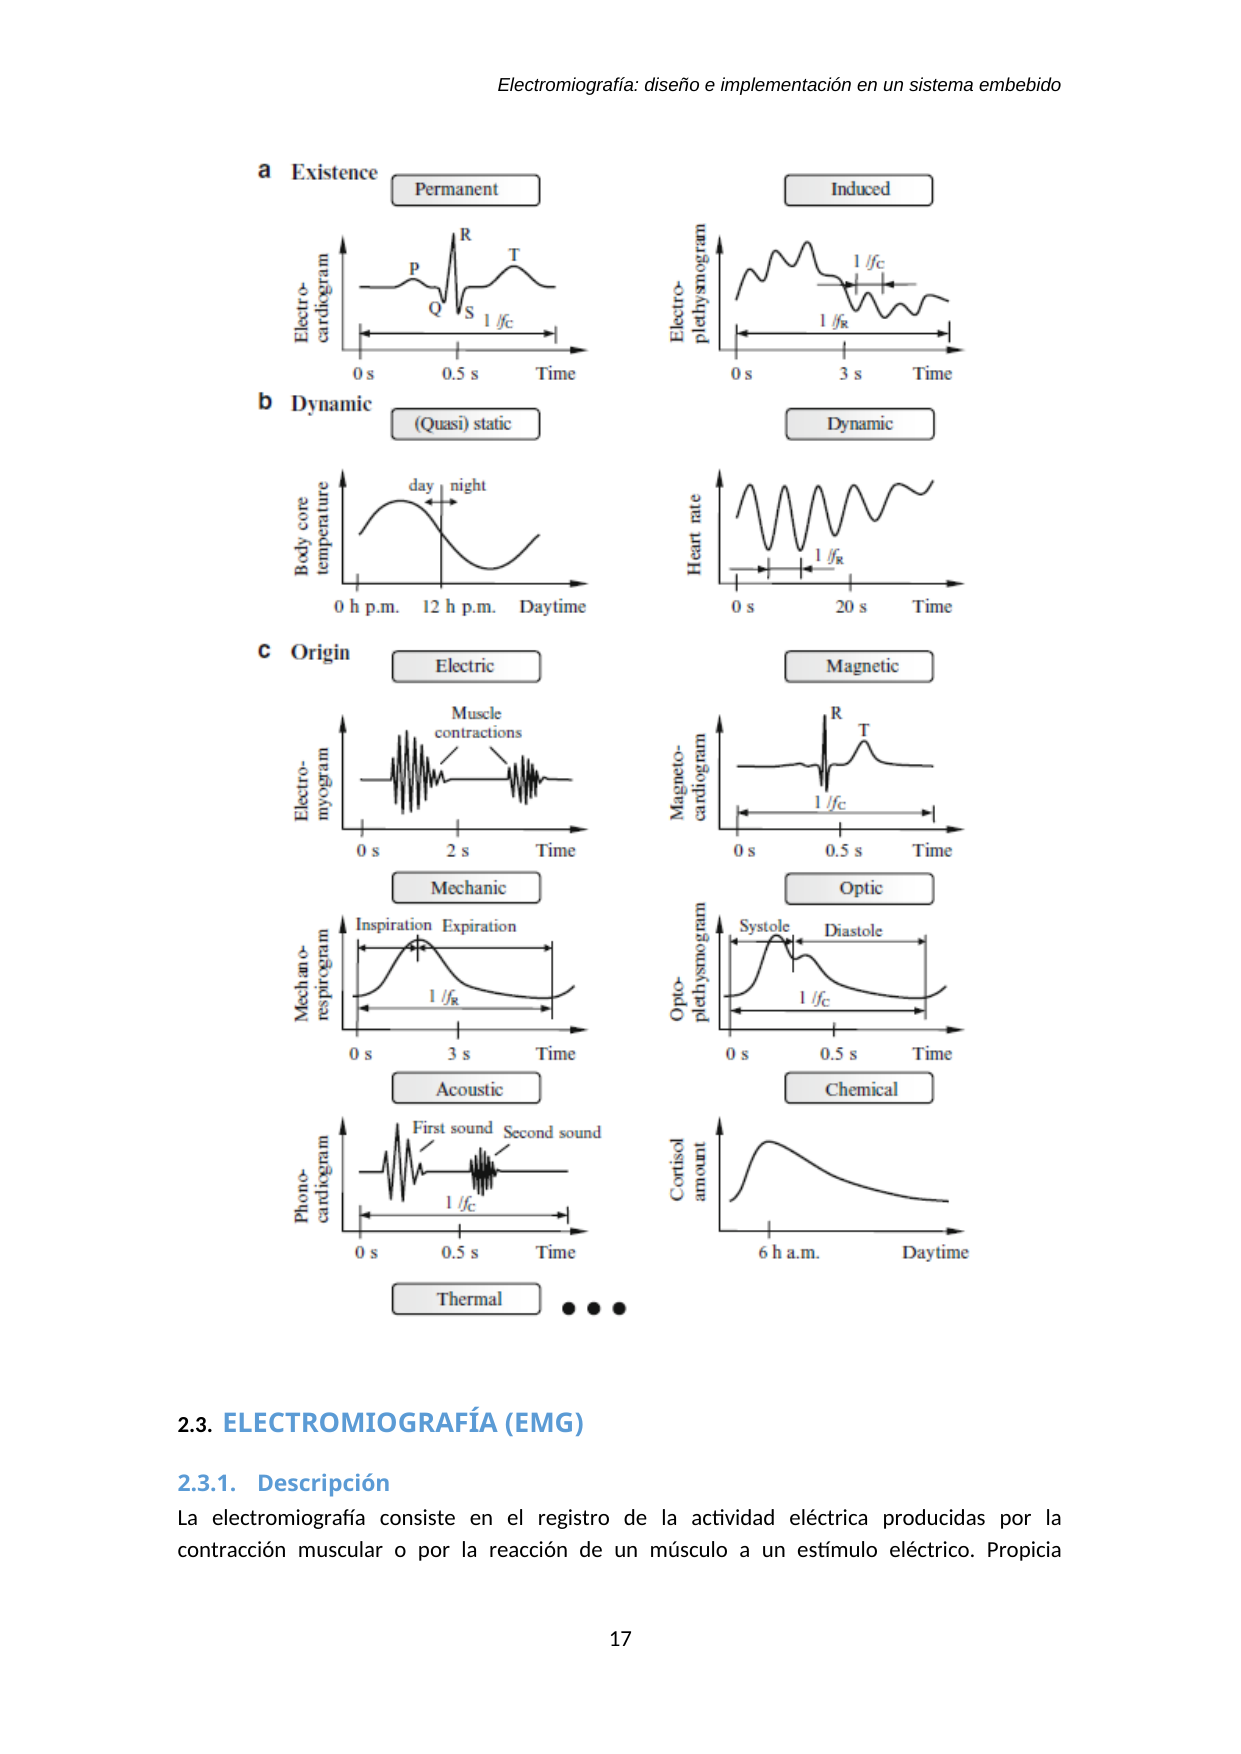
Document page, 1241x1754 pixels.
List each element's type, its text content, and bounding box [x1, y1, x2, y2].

subtitle Descripción [177, 1467, 1063, 1498]
subtitle ELECTROMIOGRAFÍA (EMG) [177, 1404, 1063, 1441]
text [177, 1503, 1063, 1563]
picture [245, 147, 995, 1326]
